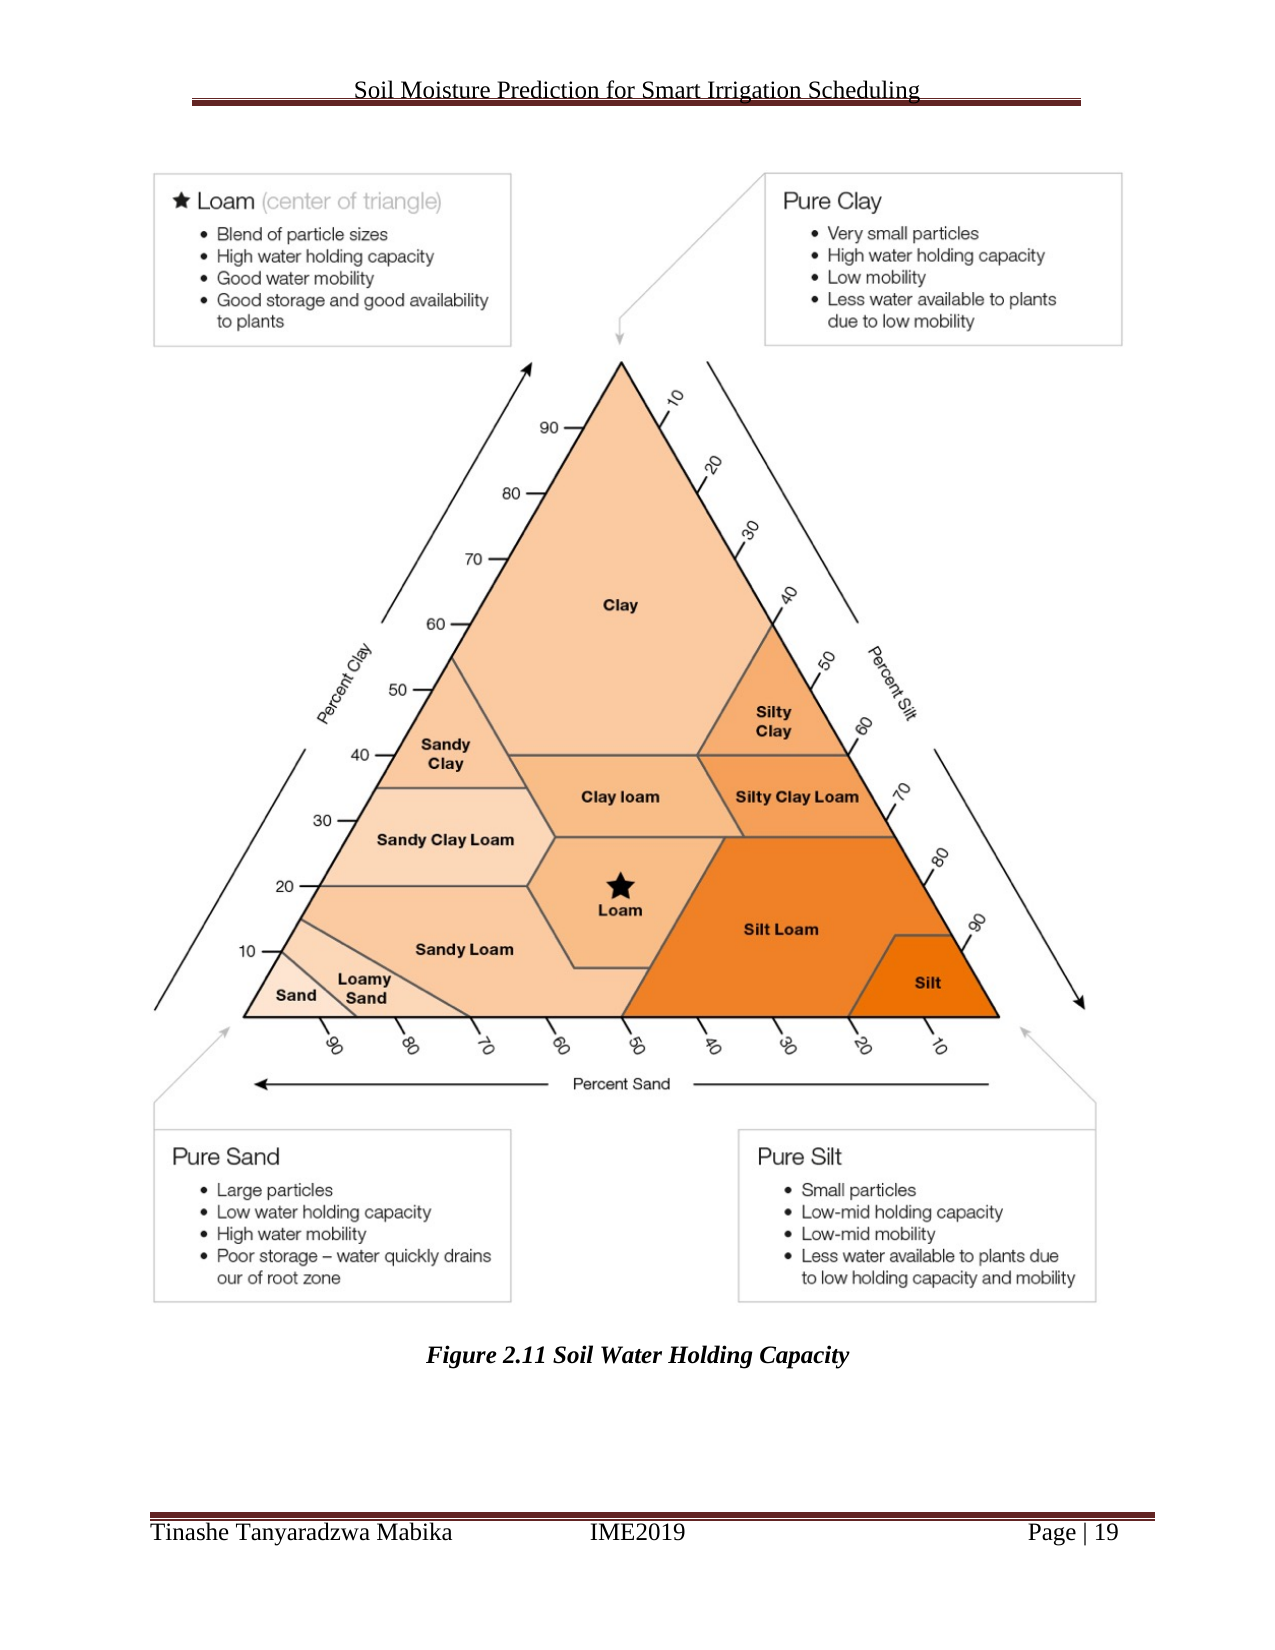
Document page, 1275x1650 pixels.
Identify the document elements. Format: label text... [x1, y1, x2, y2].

picture [150, 170, 1125, 1306]
